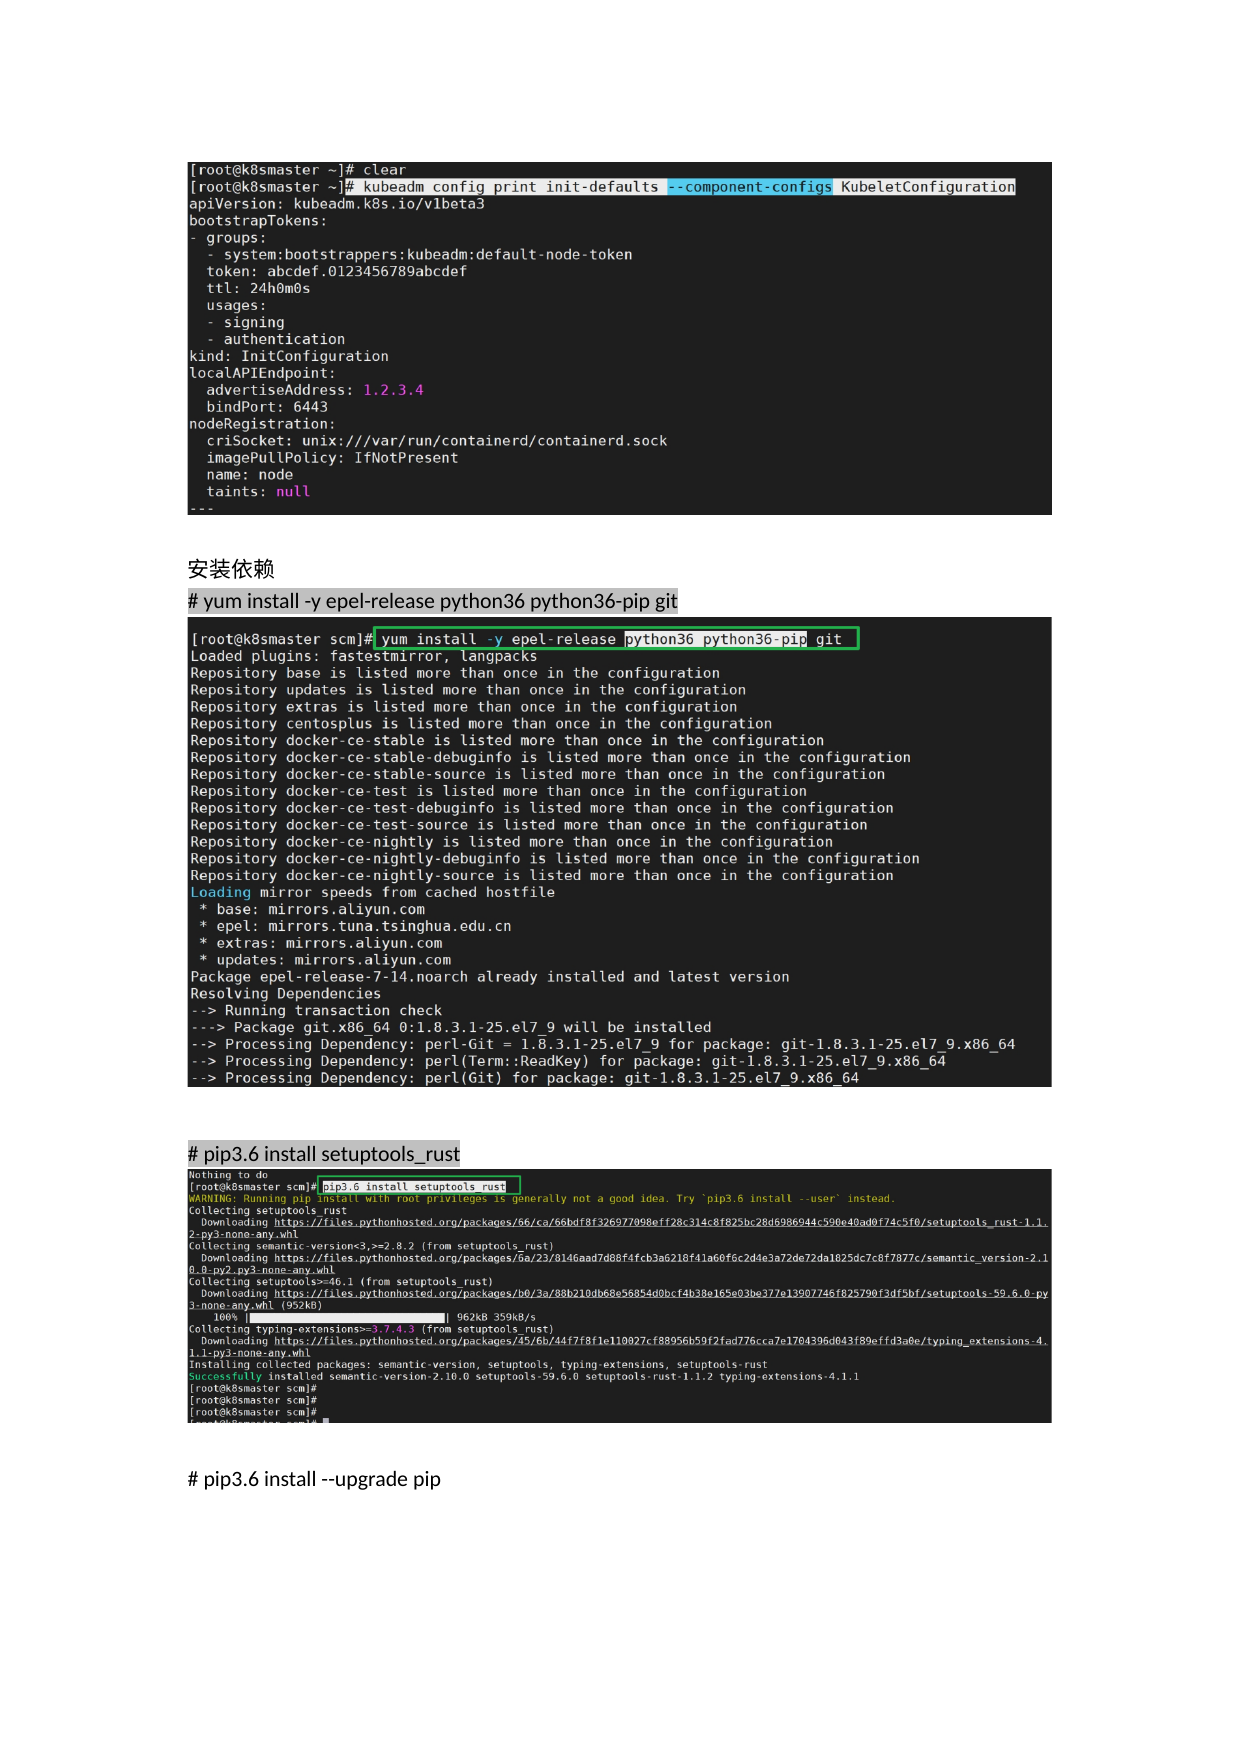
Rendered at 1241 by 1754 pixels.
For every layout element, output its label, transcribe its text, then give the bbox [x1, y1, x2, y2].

picture [187, 1169, 1052, 1423]
list # pip3.6 install setuptools_rust [187, 1137, 1053, 1169]
list # pip3.6 install --upgrade pip [187, 1462, 1053, 1494]
picture [187, 617, 1052, 1087]
list 安装依赖 [187, 552, 1053, 584]
list # yum install -y epel-release python36 python36-pip git [187, 584, 1053, 617]
picture [187, 162, 1052, 515]
